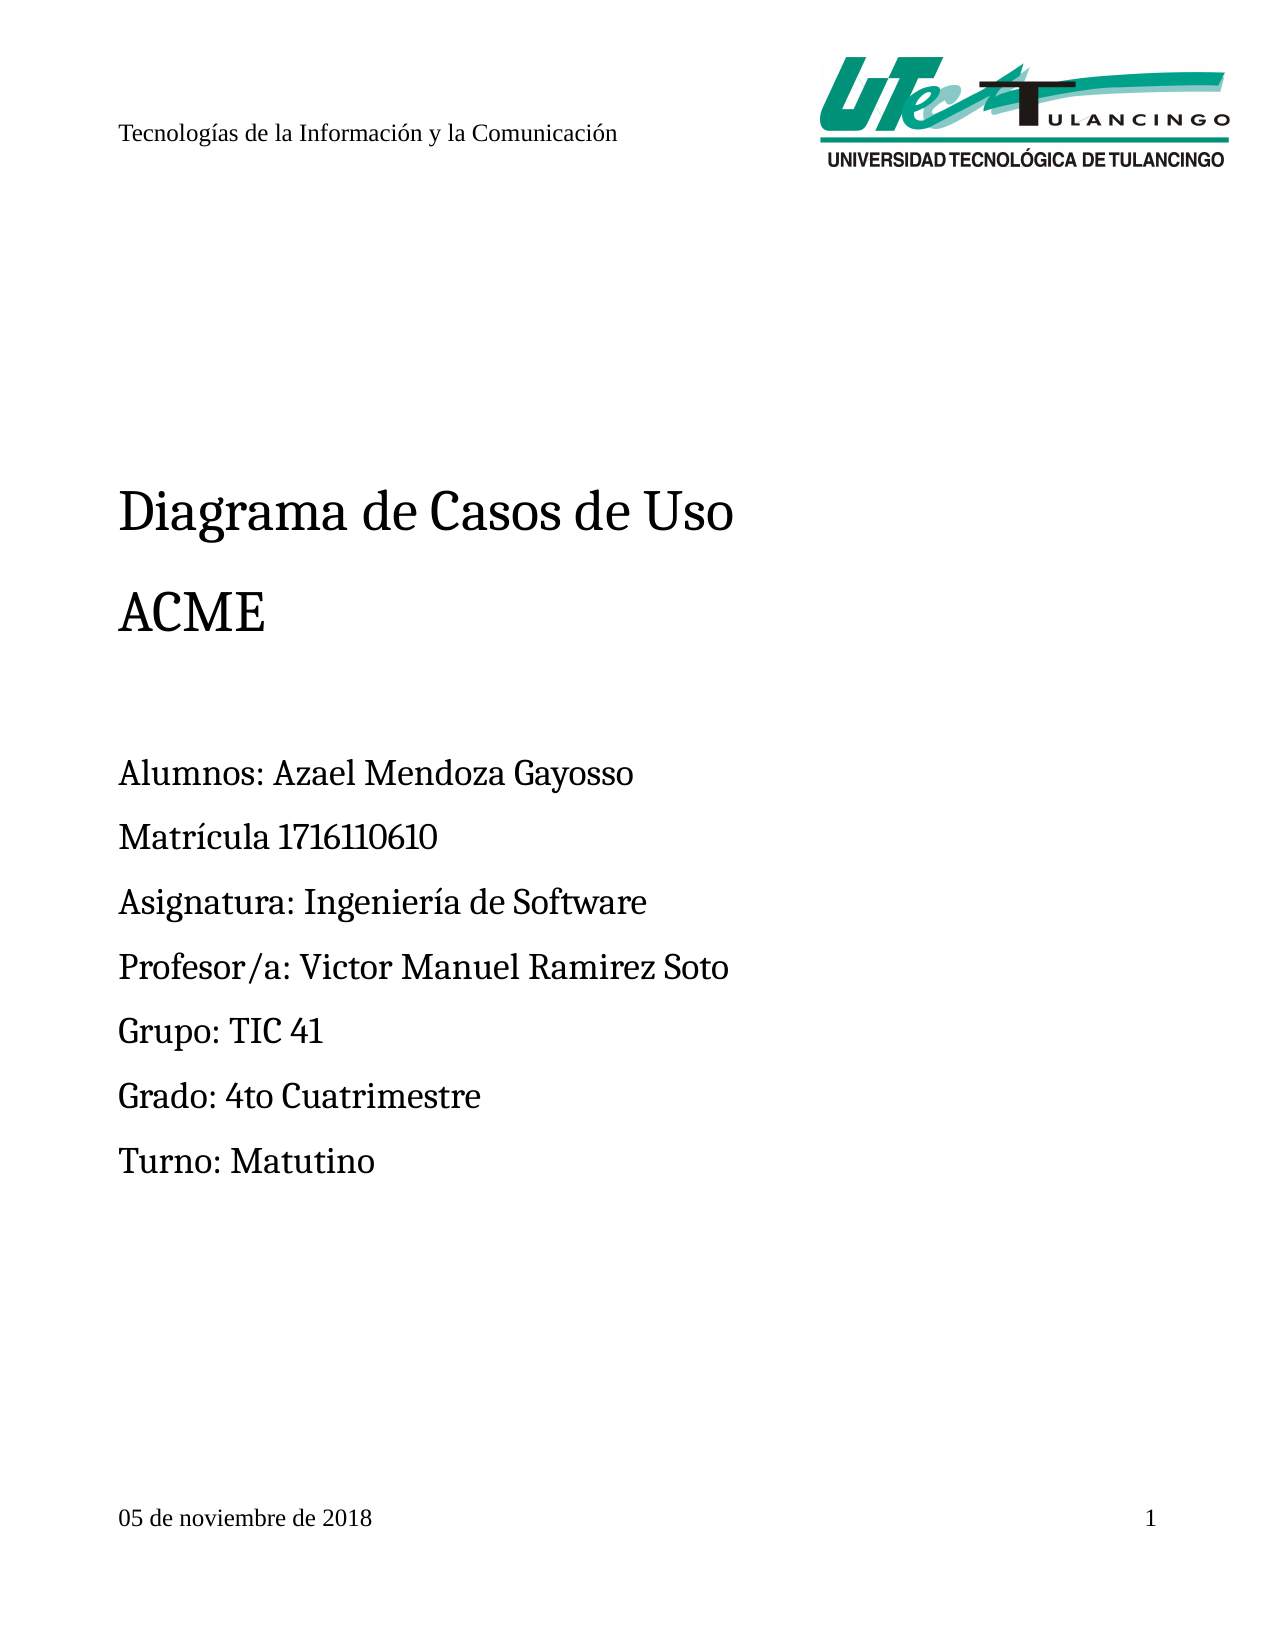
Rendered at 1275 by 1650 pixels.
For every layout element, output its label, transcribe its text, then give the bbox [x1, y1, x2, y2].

text Profesor/a: Victor Manuel Ramirez Soto [118, 945, 1157, 988]
text Turno: Matutino [118, 1139, 1157, 1183]
text Alumnos: Azael Mendoza Gayosso [118, 751, 1157, 794]
text Matrícula 1716110610 [118, 816, 1157, 859]
picture [820, 57, 1230, 167]
text Grado: 4to Cuatrimestre [118, 1075, 1157, 1118]
text Diagrama de Casos de Uso [118, 478, 1157, 545]
text Grupo: TIC 41 [118, 1010, 1157, 1053]
text ACME [118, 579, 1157, 646]
text Asignatura: Ingeniería de Software [118, 881, 1157, 924]
